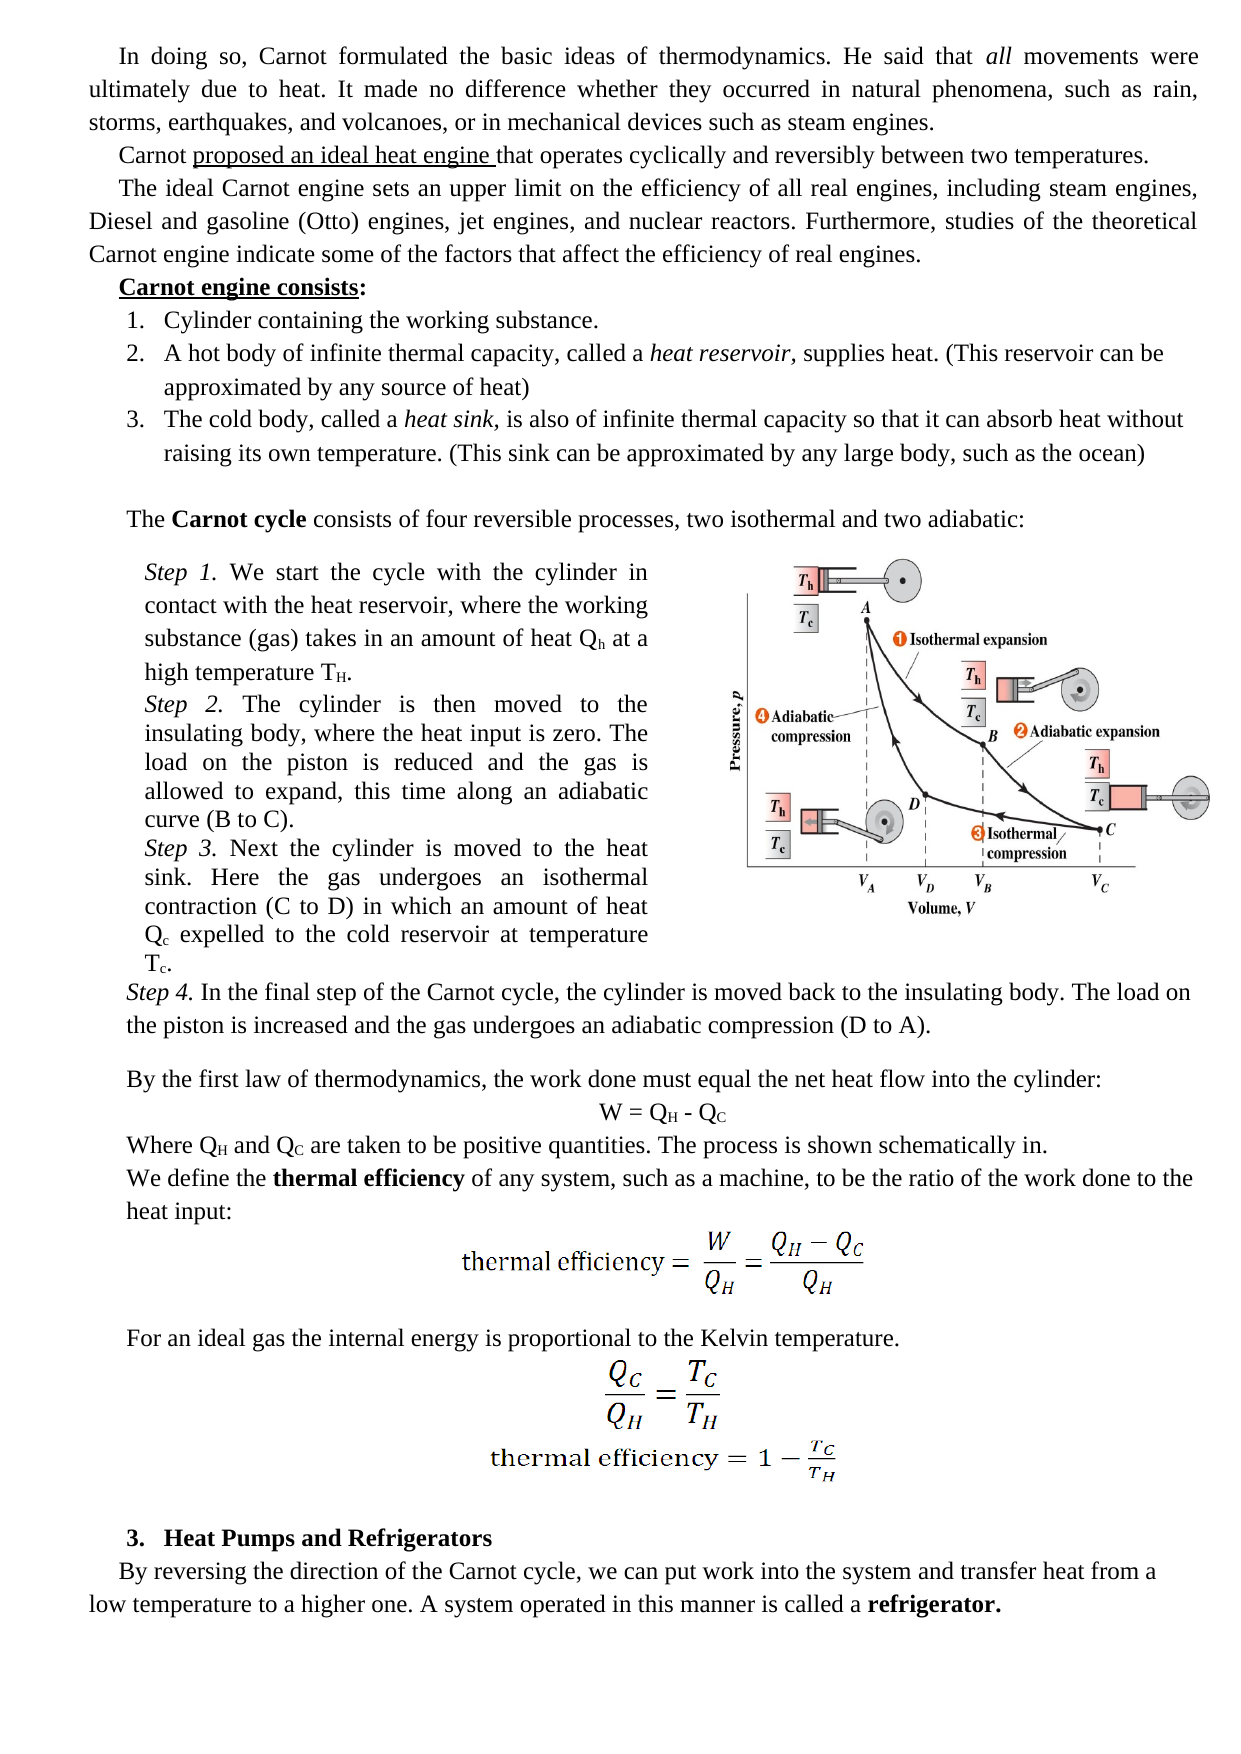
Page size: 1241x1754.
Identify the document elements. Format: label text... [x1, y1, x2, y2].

table_header Step 1. We start the cycle with the cylinder in contact with the heat reservoir, where the working substance (gas) takes in an amount of heat Qh at a high temperature TH. Step 2. The cylinder is then moved to the insulating body, where the heat input is zero. The load on the piston is reduced and the gas is allowed to expand, this time along an adiabatic curve (B to C). Step 3. Next the cylinder is moved to the heat sink. Here the gas undergoes an isothermal contraction (С to D) in which an amount of heat Qc expelled to the cold reservoir at temperature Tc. [126, 558, 660, 977]
text Where QH and QC are taken to be positive quantities. The process is shown schematically in. [126, 1130, 1199, 1159]
text Carnot engine consists: [89, 272, 1199, 301]
text By the first law of thermodynamics, the work done must equal the net heat flow into the cylinder: [126, 1064, 1199, 1093]
text W = QH - QC [126, 1097, 1199, 1126]
text By reversing the direction of the Carnot cycle, we can put work into the system and transfer heat from a low temperature to a higher one. A system operated in this manner is called a refrigerator. [89, 1556, 1199, 1618]
text Carnot proposed an ideal heat engine that operates cyclically and reversibly between two temperatures. [89, 140, 1199, 169]
text Step 4. In the final step of the Carnot cycle, the cylinder is moved back to the insulating body. The load on the piston is increased and the gas undergoes an adiabatic compression (D to A). [126, 977, 1199, 1039]
picture [489, 1438, 836, 1486]
table_header [660, 558, 1221, 977]
text The ideal Carnot engine sets an upper limit on the efficiency of all real engines, including steam engines, Diesel and gasoline (Otto) engines, jet engines, and nuclear reactors. Furthermore, studies of the theoretical Carnot engine indicate some of the factors that affect the efficiency of real engines. [89, 173, 1199, 268]
text In doing so, Carnot formulated the basic ideas of thermodynamics. He said that all movements were ultimately due to heat. It made no difference whether they occurred in natural phenomena, such as rain, storms, earthquakes, and volcanoes, or in mechanical devices such as steam engines. [89, 41, 1199, 136]
picture [461, 1229, 864, 1299]
list A hot body of infinite thermal capacity, called a heat reservoir, supplies heat. (This reservoir can be approximated by any source of heat) [126, 338, 1199, 400]
list Cylinder containing the working substance. [126, 306, 1199, 334]
picture [605, 1356, 720, 1435]
picture [728, 557, 1211, 917]
text We define the thermal efficiency of any system, such as a machine, to be the ratio of the work done to the heat input: [126, 1163, 1199, 1225]
text For an ideal gas the internal energy is proportional to the Kelvin temperature. [126, 1323, 1199, 1352]
list Heat Pumps and Refrigerators [126, 1523, 1199, 1552]
list The cold body, called a heat sink, is also of infinite thermal capacity so that it can absorb heat without raising its own temperature. (This sink can be approximated by any large body, such as the ocean) [126, 404, 1199, 466]
text The Carnot cycle consists of four reversible processes, two isothermal and two adiabatic: [126, 504, 1199, 532]
